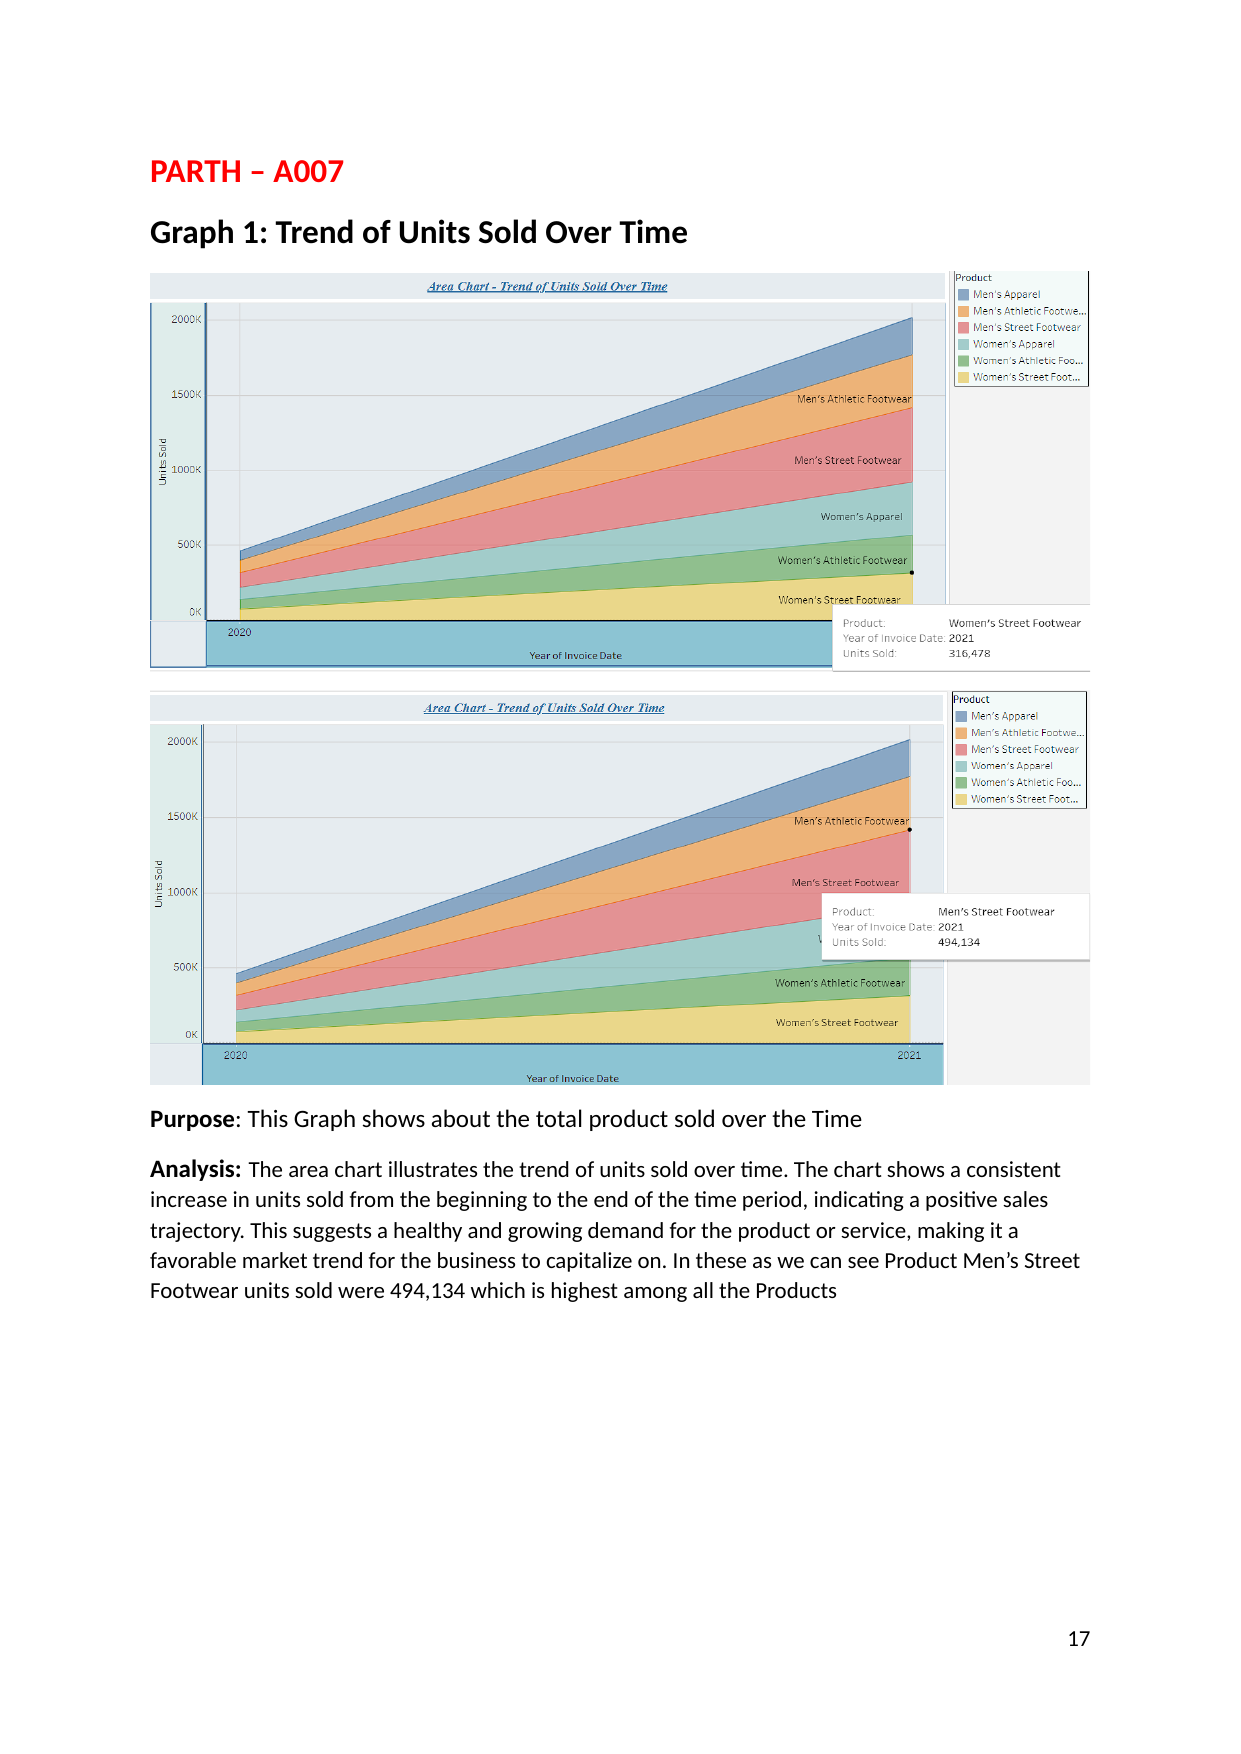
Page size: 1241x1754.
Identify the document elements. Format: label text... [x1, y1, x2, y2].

text Purpose: This Graph shows about the total product sold over the Time [150, 1103, 1090, 1134]
picture [150, 690, 1091, 1085]
text Analysis: The area chart illustrates the trend of units sold over time. The chart shows a consistent increase in units sold from the beginning to the end of the time period, indicating a positive sales trajectory. This suggests a healthy and growing demand for the product or service, making it a favorable market trend for the business to capitalize on. In these as we can see Product Men’s Street Footwear units sold were 494,134 which is highest among all the Products [150, 1153, 1090, 1304]
text PARTH – A007 [150, 150, 1090, 191]
text Graph 1: Trend of Units Sold Over Time [150, 211, 1090, 251]
picture [150, 271, 1091, 672]
